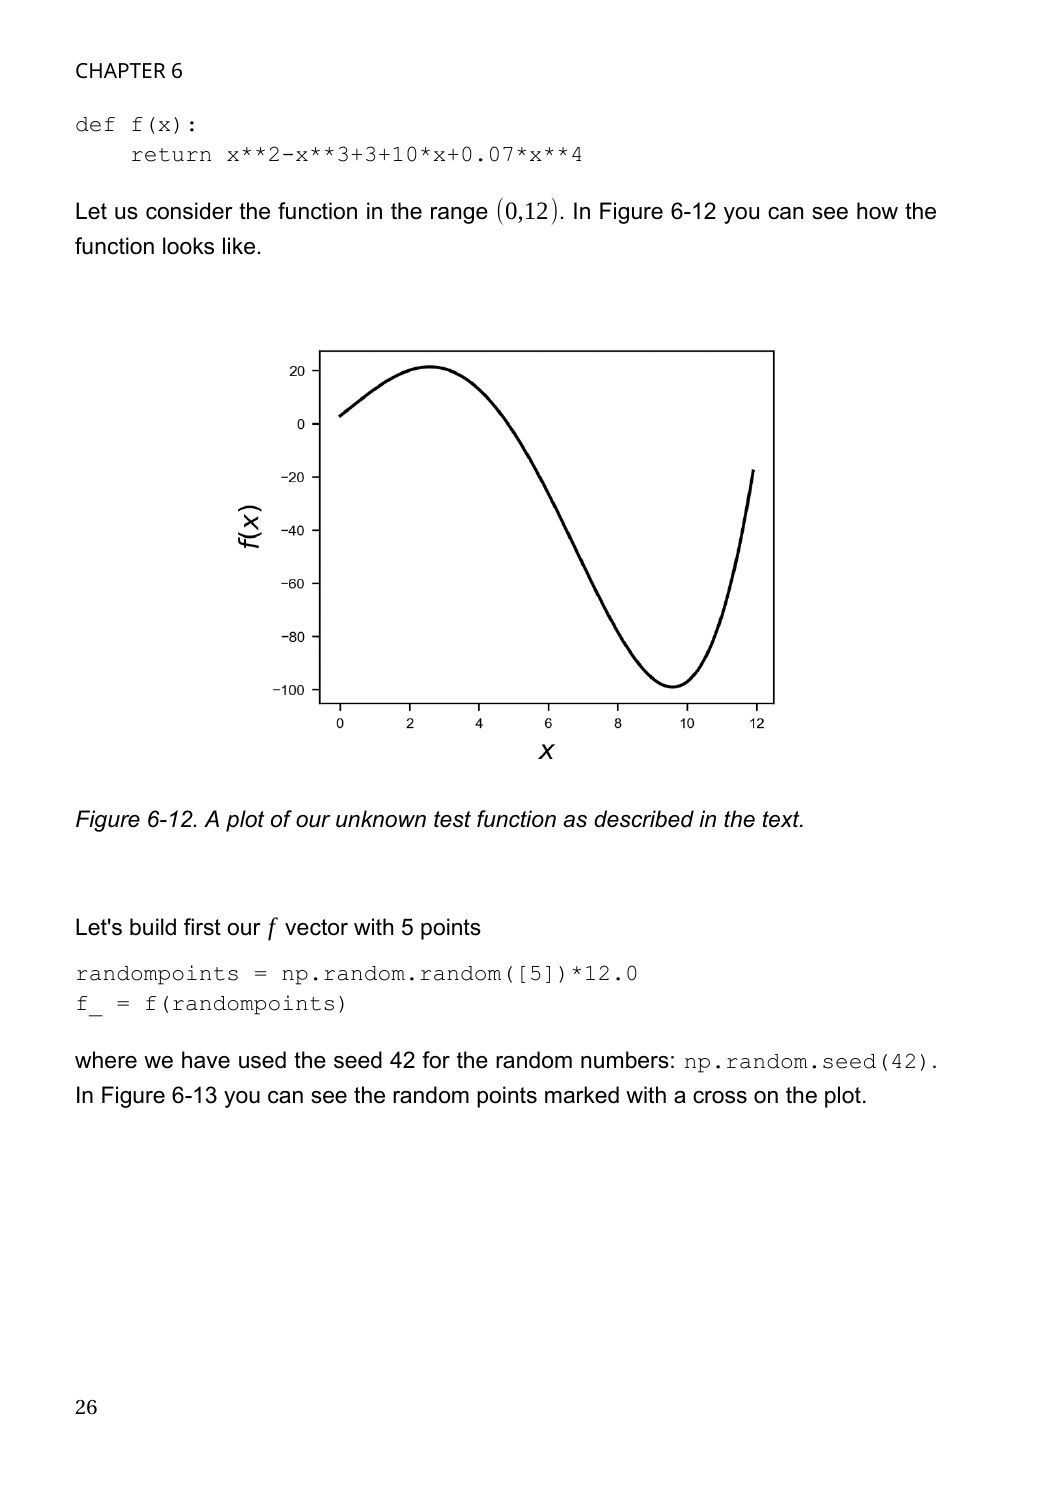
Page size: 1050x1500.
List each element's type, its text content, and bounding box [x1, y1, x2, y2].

text f_ = f(randompoints) [75, 991, 937, 1017]
picture [223, 334, 790, 779]
text Let's build first our vector with 5 points [75, 907, 937, 941]
text randompoints = np.random.random([5])*12.0 [75, 962, 937, 987]
text def f(x): [75, 112, 937, 138]
text where we have used the seed 42 for the random numbers: np.random.seed(42). In Figure 6-13 you can see the random points marked with a cross on the plot. [75, 1042, 937, 1109]
text Figure 6-12. A plot of our unknown test function as described in the text. [75, 799, 937, 832]
text return x**2-x**3+3+10*x+0.07*x**4 [75, 142, 937, 168]
text Let us consider the function in the range . In Figure 6-12 you can see how the function looks like. [75, 193, 937, 259]
